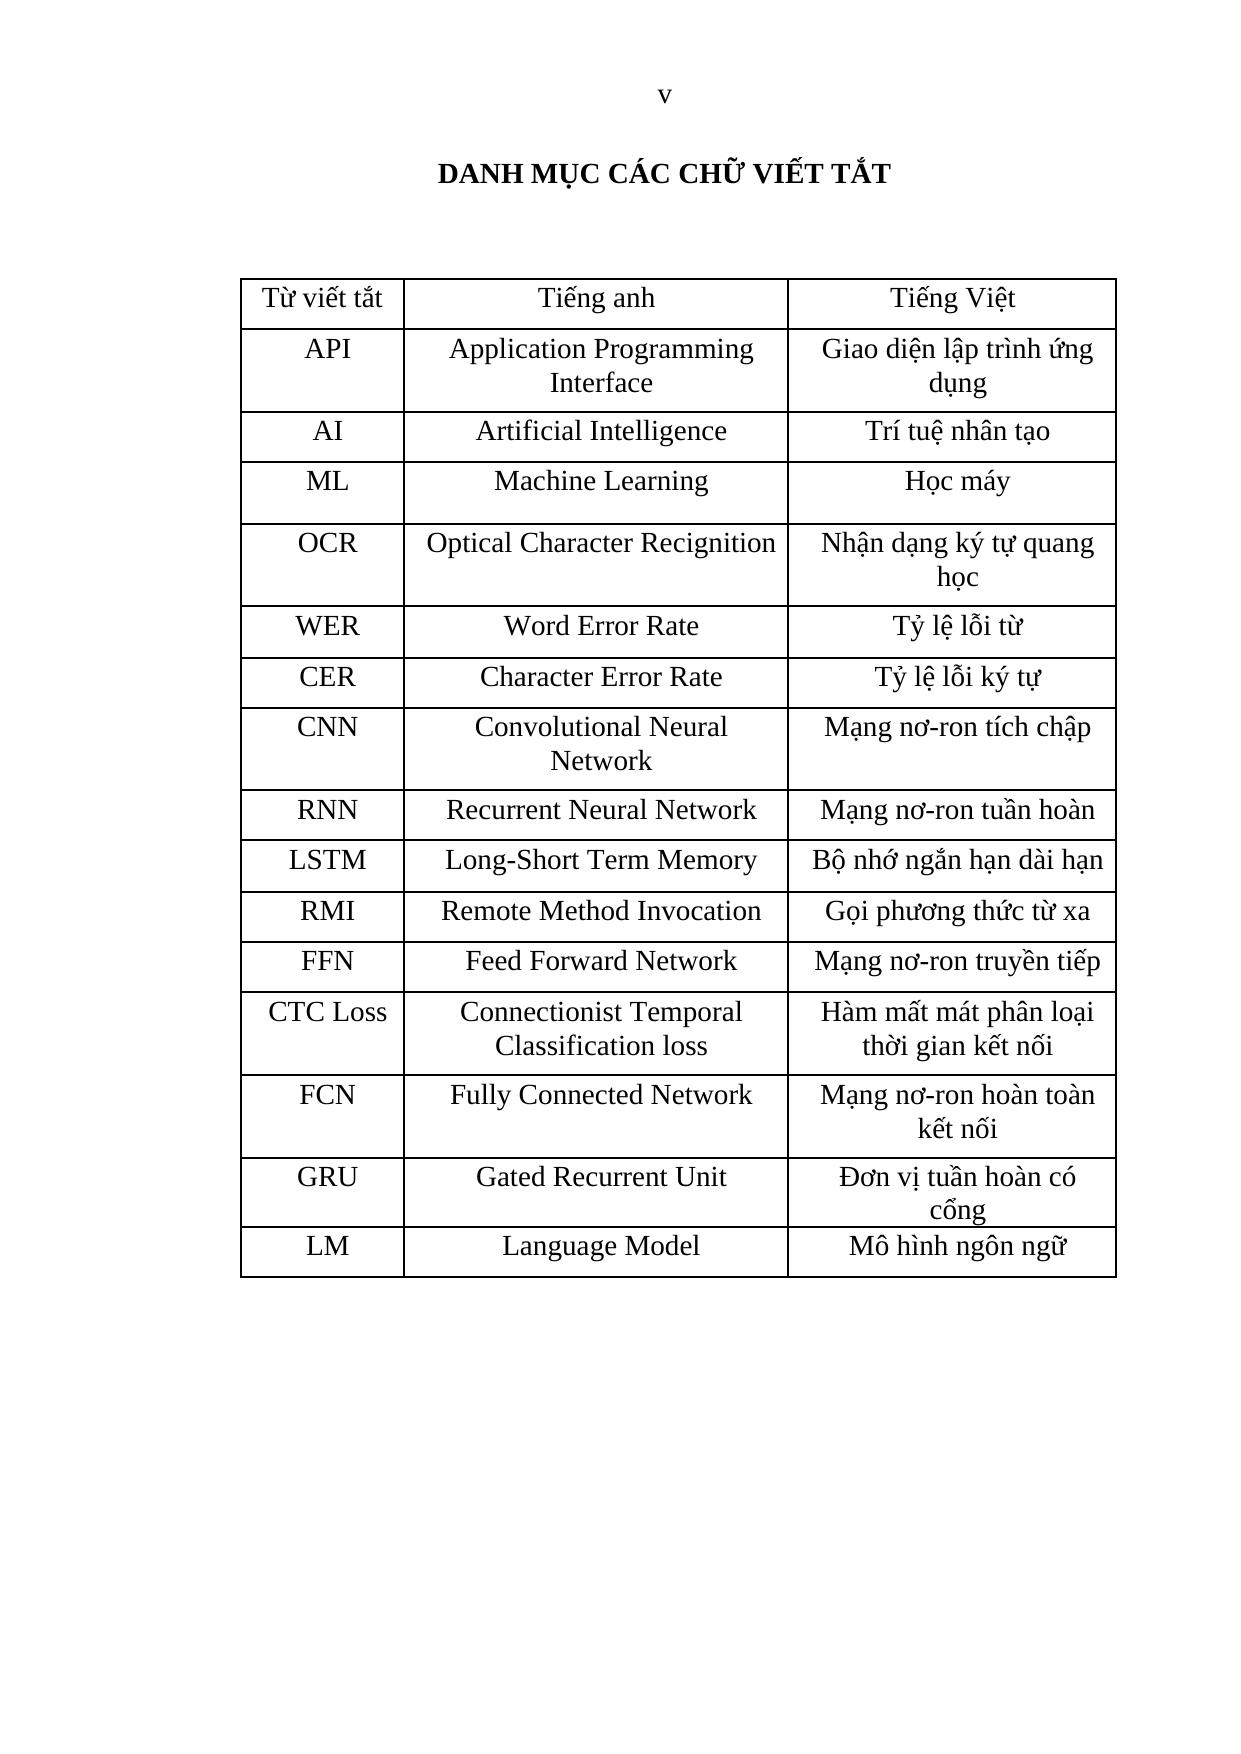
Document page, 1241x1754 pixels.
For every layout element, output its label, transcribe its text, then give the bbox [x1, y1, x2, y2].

table_cell Đơn vị tuần hoàn có cổng [789, 1159, 1115, 1226]
table_cell Connectionist Temporal Classification loss [405, 993, 787, 1074]
table_cell Remote Method Invocation [405, 893, 787, 941]
table_cell Character Error Rate [405, 659, 787, 707]
table_cell Recurrent Neural Network [405, 791, 787, 839]
table_cell LM [242, 1228, 403, 1276]
table_cell ML [242, 463, 403, 523]
table_header Từ viết tắt [242, 280, 403, 328]
table_cell Convolutional Neural Network [405, 709, 787, 789]
table_cell RNN [242, 791, 403, 839]
table_cell Mạng nơ-ron tuần hoàn [789, 791, 1115, 839]
table_cell Tỷ lệ lỗi từ [789, 607, 1115, 657]
table_cell Word Error Rate [405, 607, 787, 657]
table_cell RMI [242, 893, 403, 941]
table_cell Hàm mất mát phân loại thời gian kết nối [789, 993, 1115, 1074]
table_cell Gated Recurrent Unit [405, 1159, 787, 1226]
table_cell CNN [242, 709, 403, 789]
table_cell Language Model [405, 1228, 787, 1276]
table_cell Fully Connected Network [405, 1076, 787, 1157]
table_cell Gọi phương thức từ xa [789, 893, 1115, 941]
table_cell Optical Character Recignition [405, 525, 787, 605]
table_cell GRU [242, 1159, 403, 1226]
table_cell OCR [242, 525, 403, 605]
table_cell Bộ nhớ ngắn hạn dài hạn [789, 841, 1115, 891]
table_cell Giao diện lập trình ứng dụng [789, 330, 1115, 411]
table_cell CER [242, 659, 403, 707]
table_cell Feed Forward Network [405, 943, 787, 991]
table_cell Application Programming Interface [405, 330, 787, 411]
table_header Tiếng anh [405, 280, 787, 328]
table_cell Nhận dạng ký tự quang học [789, 525, 1115, 605]
table_cell WER [242, 607, 403, 657]
table_cell Tỷ lệ lỗi ký tự [789, 659, 1115, 707]
table_cell AI [242, 413, 403, 461]
table_cell LSTM [242, 841, 403, 891]
table_cell FCN [242, 1076, 403, 1157]
table_cell FFN [242, 943, 403, 991]
table_cell Mạng nơ-ron hoàn toàn kết nối [789, 1076, 1115, 1157]
table_cell API [242, 330, 403, 411]
table_cell Mô hình ngôn ngữ [789, 1228, 1115, 1276]
table_cell Artificial Intelligence [405, 413, 787, 461]
table_cell Học máy [789, 463, 1115, 523]
table_cell Mạng nơ-ron truyền tiếp [789, 943, 1115, 991]
table_cell Mạng nơ-ron tích chập [789, 709, 1115, 789]
table_cell Machine Learning [405, 463, 787, 523]
table_cell CTC Loss [242, 993, 403, 1074]
subtitle DANH MỤC CÁC CHỮ VIẾT TẮT [207, 156, 1122, 189]
table_cell Long-Short Term Memory [405, 841, 787, 891]
table_header Tiếng Việt [789, 280, 1115, 328]
table_cell Trí tuệ nhân tạo [789, 413, 1115, 461]
